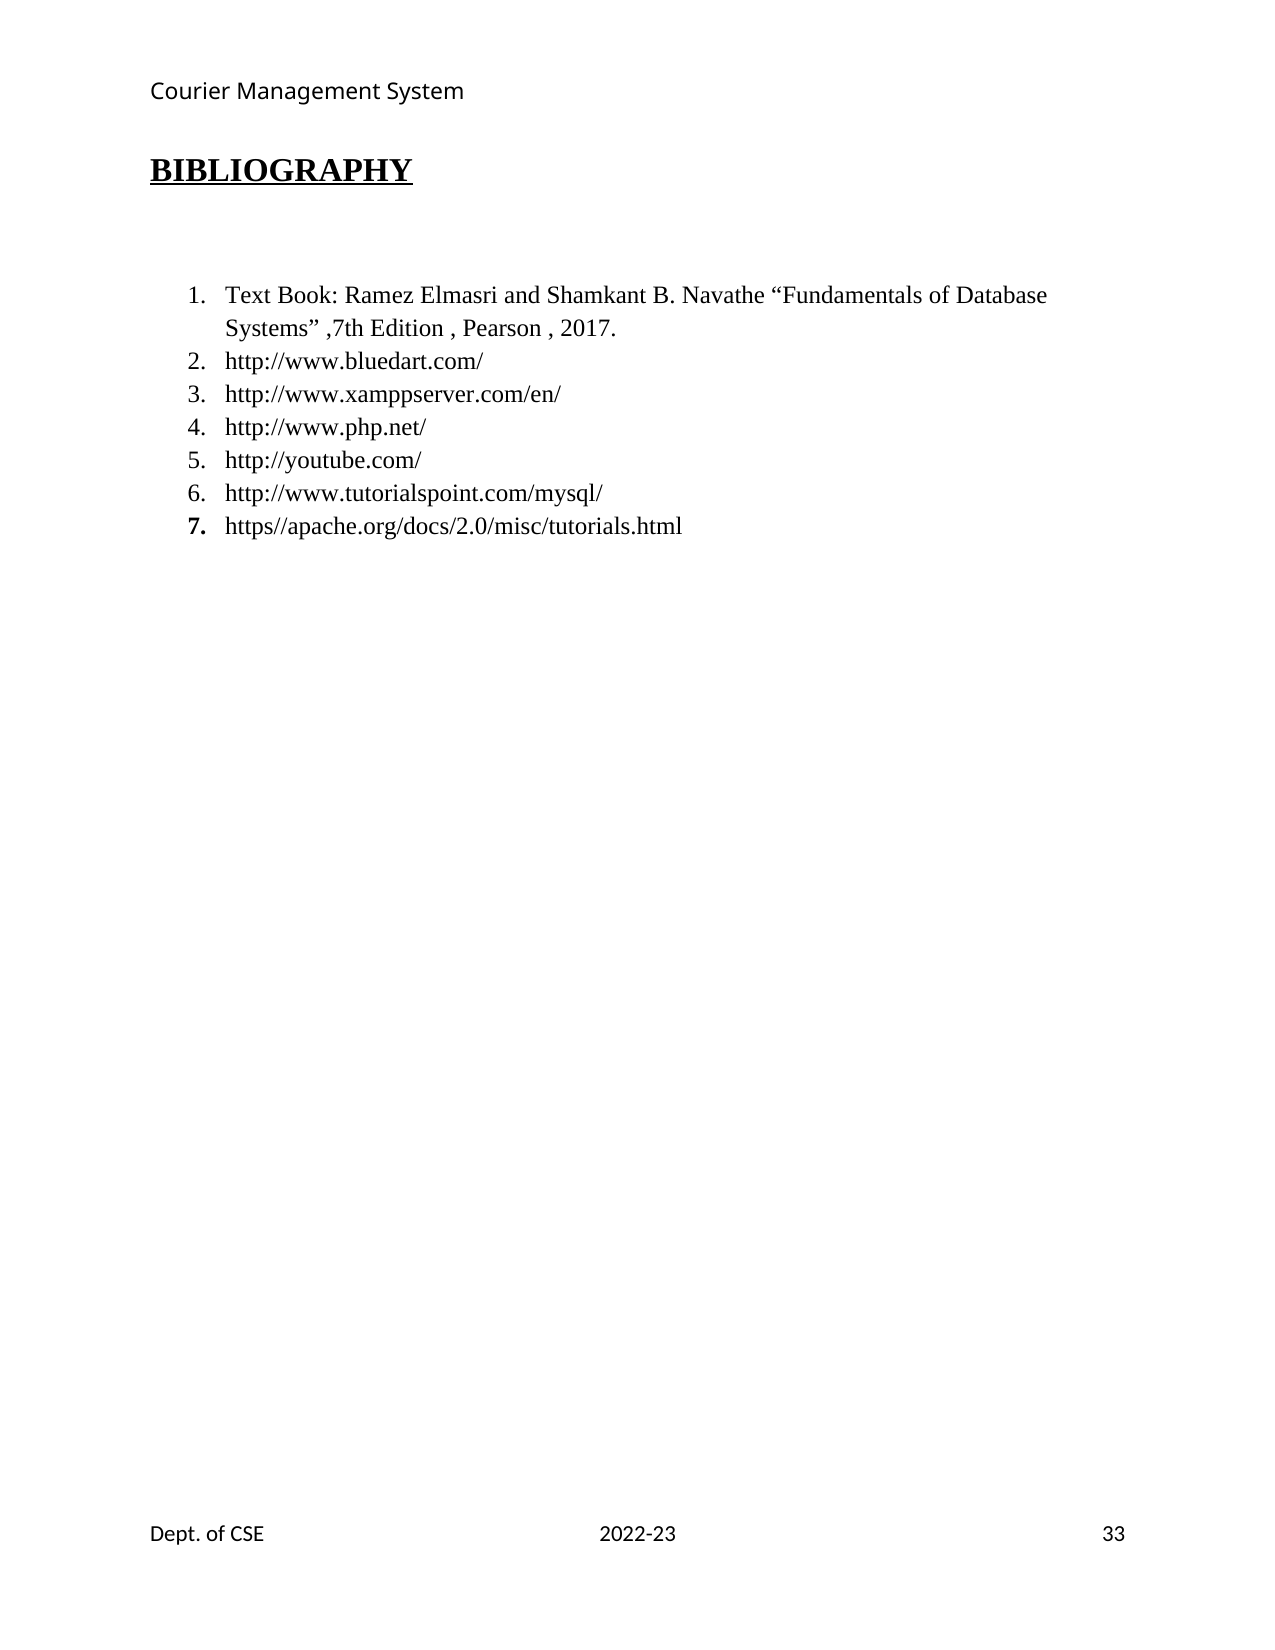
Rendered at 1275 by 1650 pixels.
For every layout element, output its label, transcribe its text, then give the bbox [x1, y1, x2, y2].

list https//apache.org/docs/2.0/misc/tutorials.html [187, 511, 1157, 540]
list http://www.bluedart.com/ [187, 346, 1157, 374]
list http://youtube.com/ [187, 445, 1157, 474]
text BIBLIOGRAPHY [150, 150, 1157, 188]
list http://www.xamppserver.com/en/ [187, 379, 1157, 408]
list http://www.php.net/ [187, 412, 1157, 441]
list Text Book: Ramez Elmasri and Shamkant B. Navathe “Fundamentals of Database Systems” ,7th Edition , Pearson , 2017. [187, 280, 1157, 342]
list http://www.tutorialspoint.com/mysql/ [187, 478, 1157, 507]
